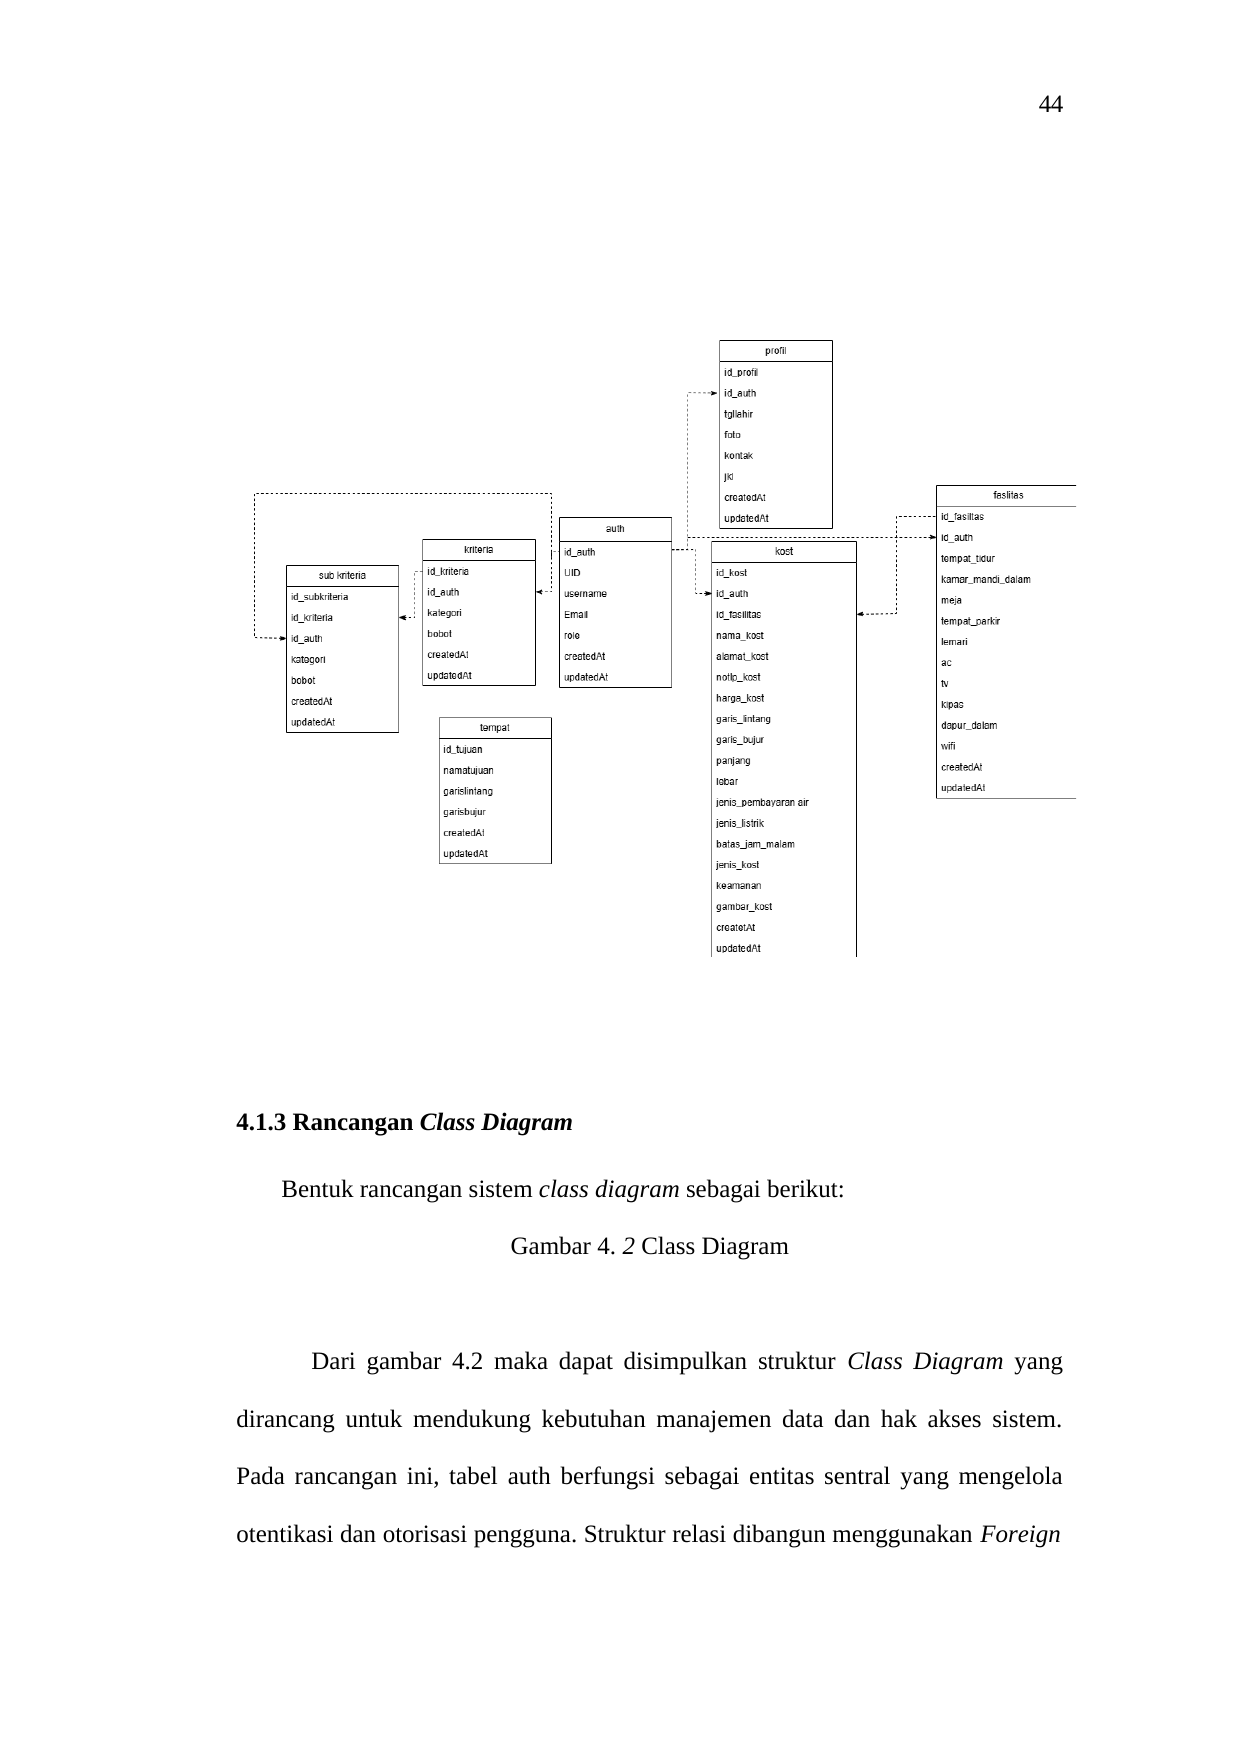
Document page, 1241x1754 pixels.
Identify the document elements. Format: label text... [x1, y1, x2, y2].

text Bentuk rancangan sistem class diagram sebagai berikut: [236, 1174, 1063, 1202]
subtitle 4.1.3 Rancangan Class Diagram [236, 1107, 1063, 1136]
text Gambar 4. 2 Class Diagram [236, 1231, 1063, 1260]
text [236, 1346, 1063, 1547]
picture [248, 340, 1077, 957]
